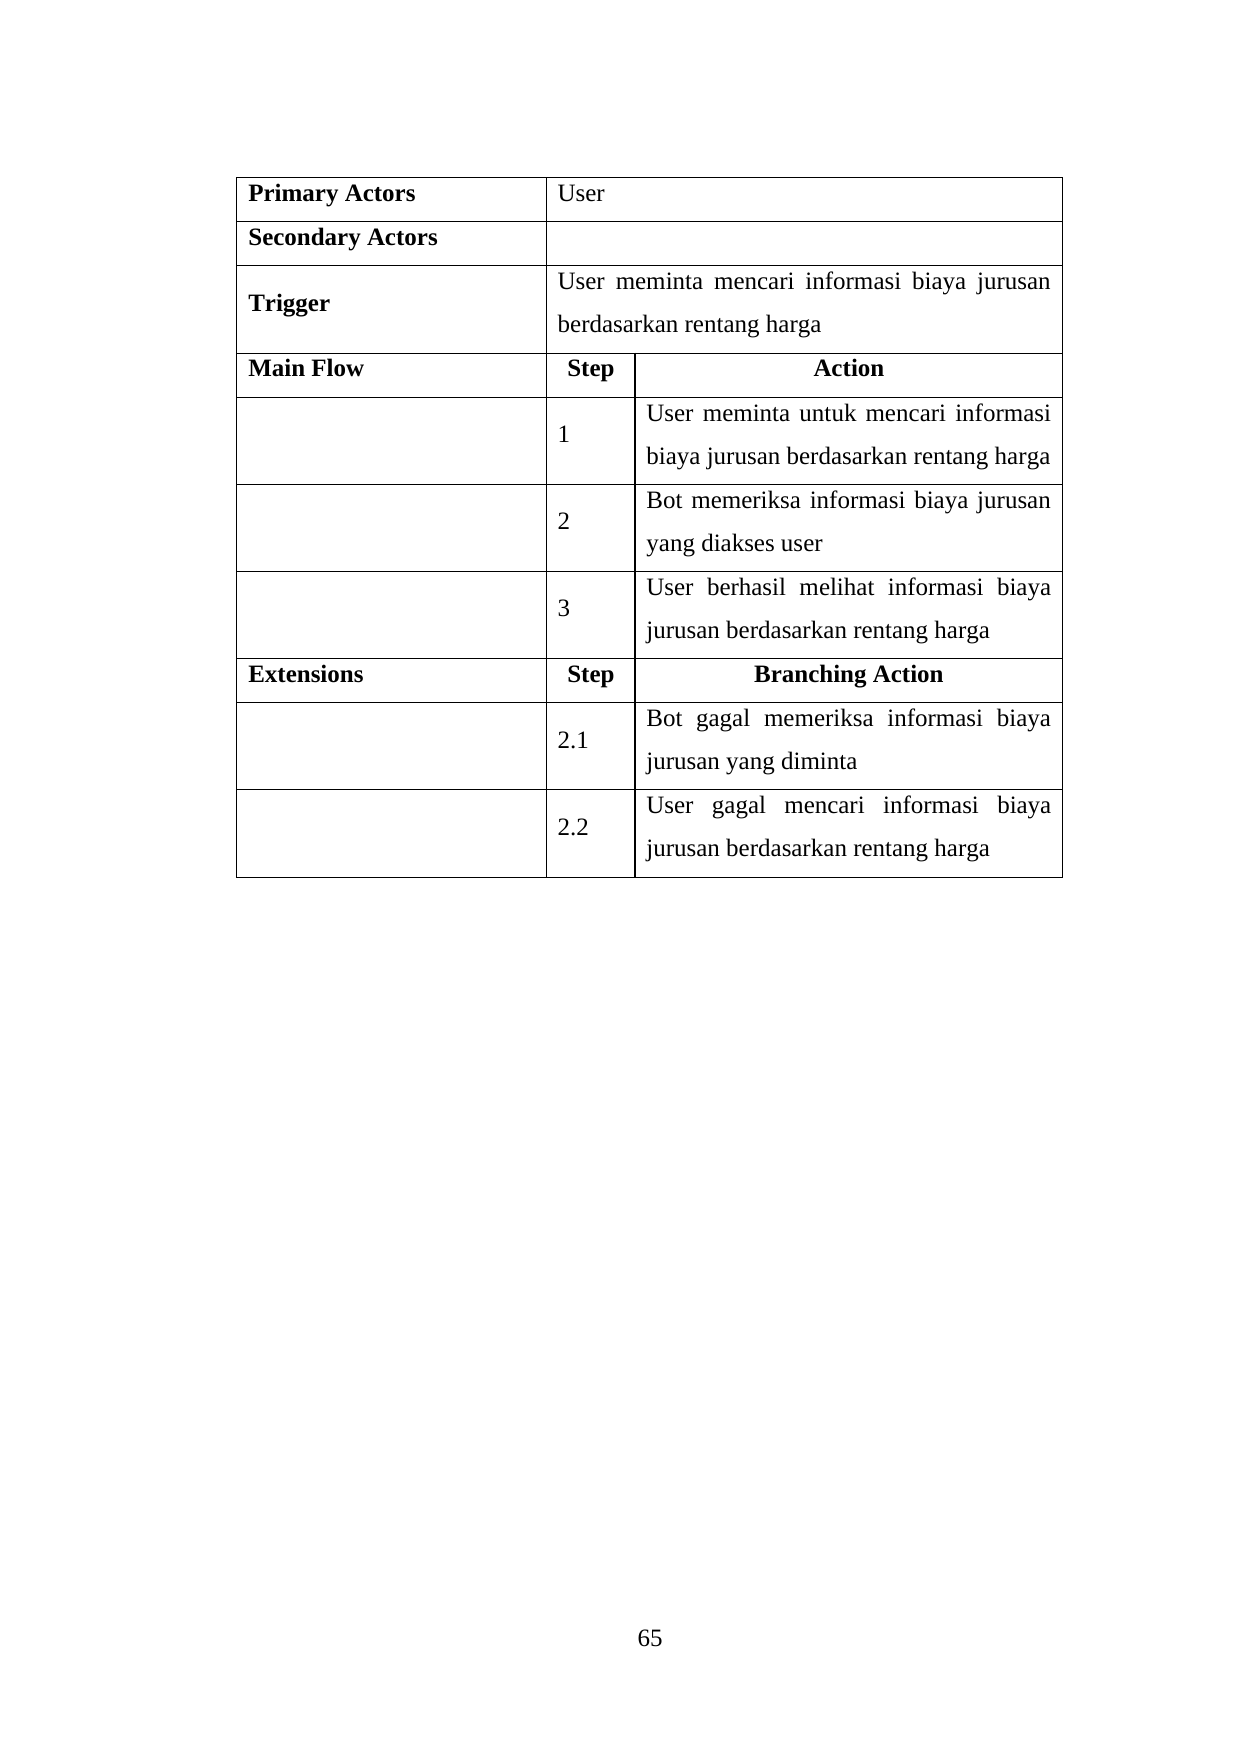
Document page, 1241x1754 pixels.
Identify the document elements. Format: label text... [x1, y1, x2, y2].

table_cell 2 [547, 485, 634, 571]
table_cell 2.2 [547, 790, 634, 877]
table_cell 3 [547, 572, 634, 658]
table_cell User [547, 178, 1062, 221]
table_cell User meminta mencari informasi biaya jurusan berdasarkan rentang harga [547, 266, 1062, 352]
table_cell Step [547, 659, 634, 702]
table_cell Action [636, 354, 1062, 397]
table_cell Secondary Actors [237, 222, 546, 265]
table_cell Branching Action [636, 659, 1062, 702]
table_cell Bot memeriksa informasi biaya jurusan yang diakses user [636, 485, 1062, 571]
table_cell [237, 790, 546, 877]
table_cell Main Flow [237, 354, 546, 397]
table_cell 1 [547, 398, 634, 484]
table_cell [237, 485, 546, 571]
table_cell [237, 572, 546, 658]
table_cell User meminta untuk mencari informasi biaya jurusan berdasarkan rentang harga [636, 398, 1062, 484]
table_cell 2.1 [547, 703, 634, 789]
table_cell User berhasil melihat informasi biaya jurusan berdasarkan rentang harga [636, 572, 1062, 658]
table_cell Step [547, 354, 634, 397]
table_cell Extensions [237, 659, 546, 702]
table_cell User gagal mencari informasi biaya jurusan berdasarkan rentang harga [636, 790, 1062, 877]
table_cell Trigger [237, 266, 546, 352]
table_cell [237, 703, 546, 789]
table_cell [547, 222, 1062, 265]
table_cell Bot gagal memeriksa informasi biaya jurusan yang diminta [636, 703, 1062, 789]
table_cell [237, 398, 546, 484]
table_cell Primary Actors [237, 178, 546, 221]
